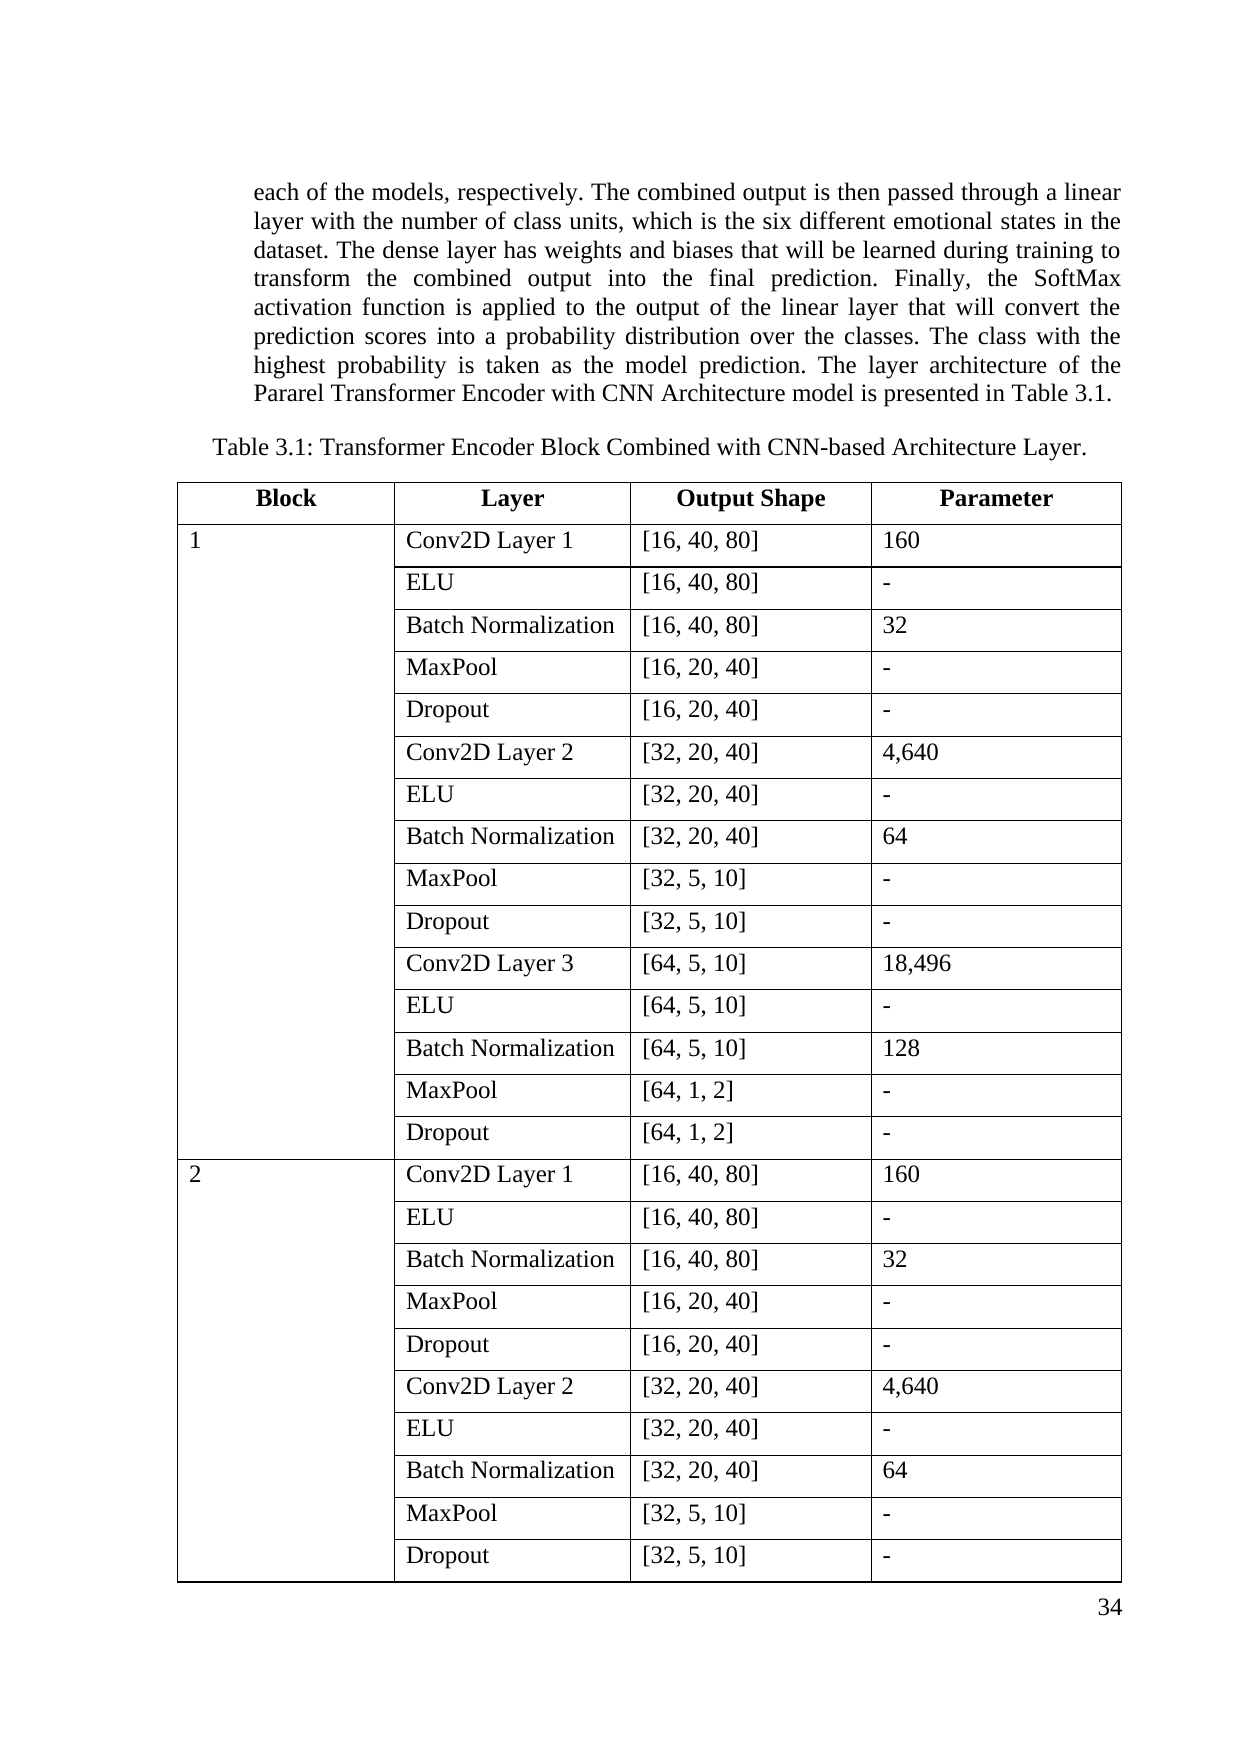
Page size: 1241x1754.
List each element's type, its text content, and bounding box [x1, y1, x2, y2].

table_cell - [872, 1540, 1121, 1581]
table_cell [32, 5, 10] [631, 864, 871, 905]
table_cell 160 [872, 1160, 1121, 1201]
table_cell [16, 40, 80] [631, 1202, 871, 1243]
table_cell MaxPool [395, 1498, 630, 1539]
table_header Layer [395, 483, 630, 524]
table_cell - [872, 1286, 1121, 1328]
table_cell [64, 1, 2] [631, 1117, 871, 1158]
table_cell [16, 40, 80] [631, 1244, 871, 1285]
table_cell [32, 20, 40] [631, 1371, 871, 1412]
table_header Block [178, 483, 394, 524]
table_cell ELU [395, 568, 630, 609]
table_cell Dropout [395, 1117, 630, 1158]
table_cell ELU [395, 1202, 630, 1243]
table_cell Batch Normalization [395, 1033, 630, 1074]
table_cell [32, 5, 10] [631, 1540, 871, 1581]
table_cell - [872, 1117, 1121, 1158]
table_cell - [872, 652, 1121, 693]
table_cell [32, 20, 40] [631, 737, 871, 778]
table_cell ELU [395, 1413, 630, 1454]
table_cell ELU [395, 779, 630, 820]
table_cell 1 [178, 525, 394, 1158]
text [253, 177, 1122, 407]
table_cell 32 [872, 1244, 1121, 1285]
table_cell [16, 20, 40] [631, 694, 871, 736]
table_cell [32, 5, 10] [631, 906, 871, 947]
table_cell MaxPool [395, 864, 630, 905]
table_cell [16, 20, 40] [631, 1286, 871, 1328]
table_cell - [872, 1202, 1121, 1243]
table_cell [16, 40, 80] [631, 525, 871, 566]
table_cell Batch Normalization [395, 1456, 630, 1497]
table_cell 64 [872, 1456, 1121, 1497]
table_cell MaxPool [395, 1286, 630, 1328]
table_cell [16, 40, 80] [631, 610, 871, 651]
table_cell Dropout [395, 906, 630, 947]
table_cell [32, 20, 40] [631, 1413, 871, 1454]
table_cell - [872, 1075, 1121, 1116]
table_cell 32 [872, 610, 1121, 651]
table_cell Dropout [395, 1540, 630, 1581]
table_cell Dropout [395, 1329, 630, 1370]
table_cell [64, 5, 10] [631, 948, 871, 989]
table_cell [16, 20, 40] [631, 652, 871, 693]
table_cell - [872, 864, 1121, 905]
table_cell 4,640 [872, 1371, 1121, 1412]
table_cell Conv2D Layer 1 [395, 1160, 630, 1201]
table_cell Batch Normalization [395, 610, 630, 651]
table_cell - [872, 906, 1121, 947]
table_header Output Shape [631, 483, 871, 524]
table_cell 64 [872, 821, 1121, 862]
table_cell [16, 40, 80] [631, 568, 871, 609]
table_cell 2 [178, 1160, 394, 1581]
table_cell [32, 20, 40] [631, 779, 871, 820]
table_cell 128 [872, 1033, 1121, 1074]
table_cell [64, 5, 10] [631, 1033, 871, 1074]
table_cell 18,496 [872, 948, 1121, 989]
table_cell - [872, 779, 1121, 820]
table_cell - [872, 568, 1121, 609]
table_cell - [872, 1498, 1121, 1539]
table_cell Dropout [395, 694, 630, 736]
table_cell - [872, 1413, 1121, 1454]
table_cell [32, 20, 40] [631, 821, 871, 862]
table_cell [16, 20, 40] [631, 1329, 871, 1370]
table_cell - [872, 694, 1121, 736]
table_cell ELU [395, 990, 630, 1032]
table_cell 4,640 [872, 737, 1121, 778]
table_cell - [872, 990, 1121, 1032]
table_cell [32, 20, 40] [631, 1456, 871, 1497]
table_cell Conv2D Layer 1 [395, 525, 630, 566]
table_cell Conv2D Layer 3 [395, 948, 630, 989]
table_cell MaxPool [395, 652, 630, 693]
table_cell Batch Normalization [395, 821, 630, 862]
table_header Parameter [872, 483, 1121, 524]
table_cell [64, 1, 2] [631, 1075, 871, 1116]
table_cell Conv2D Layer 2 [395, 737, 630, 778]
table_cell Batch Normalization [395, 1244, 630, 1285]
table_cell MaxPool [395, 1075, 630, 1116]
table_cell - [872, 1329, 1121, 1370]
table_cell [32, 5, 10] [631, 1498, 871, 1539]
table_cell [64, 5, 10] [631, 990, 871, 1032]
table_cell [16, 40, 80] [631, 1160, 871, 1201]
text Table 3.1: Transformer Encoder Block Combined with CNN-based Architecture Layer. [177, 432, 1122, 461]
table_cell Conv2D Layer 2 [395, 1371, 630, 1412]
table_cell 160 [872, 525, 1121, 566]
